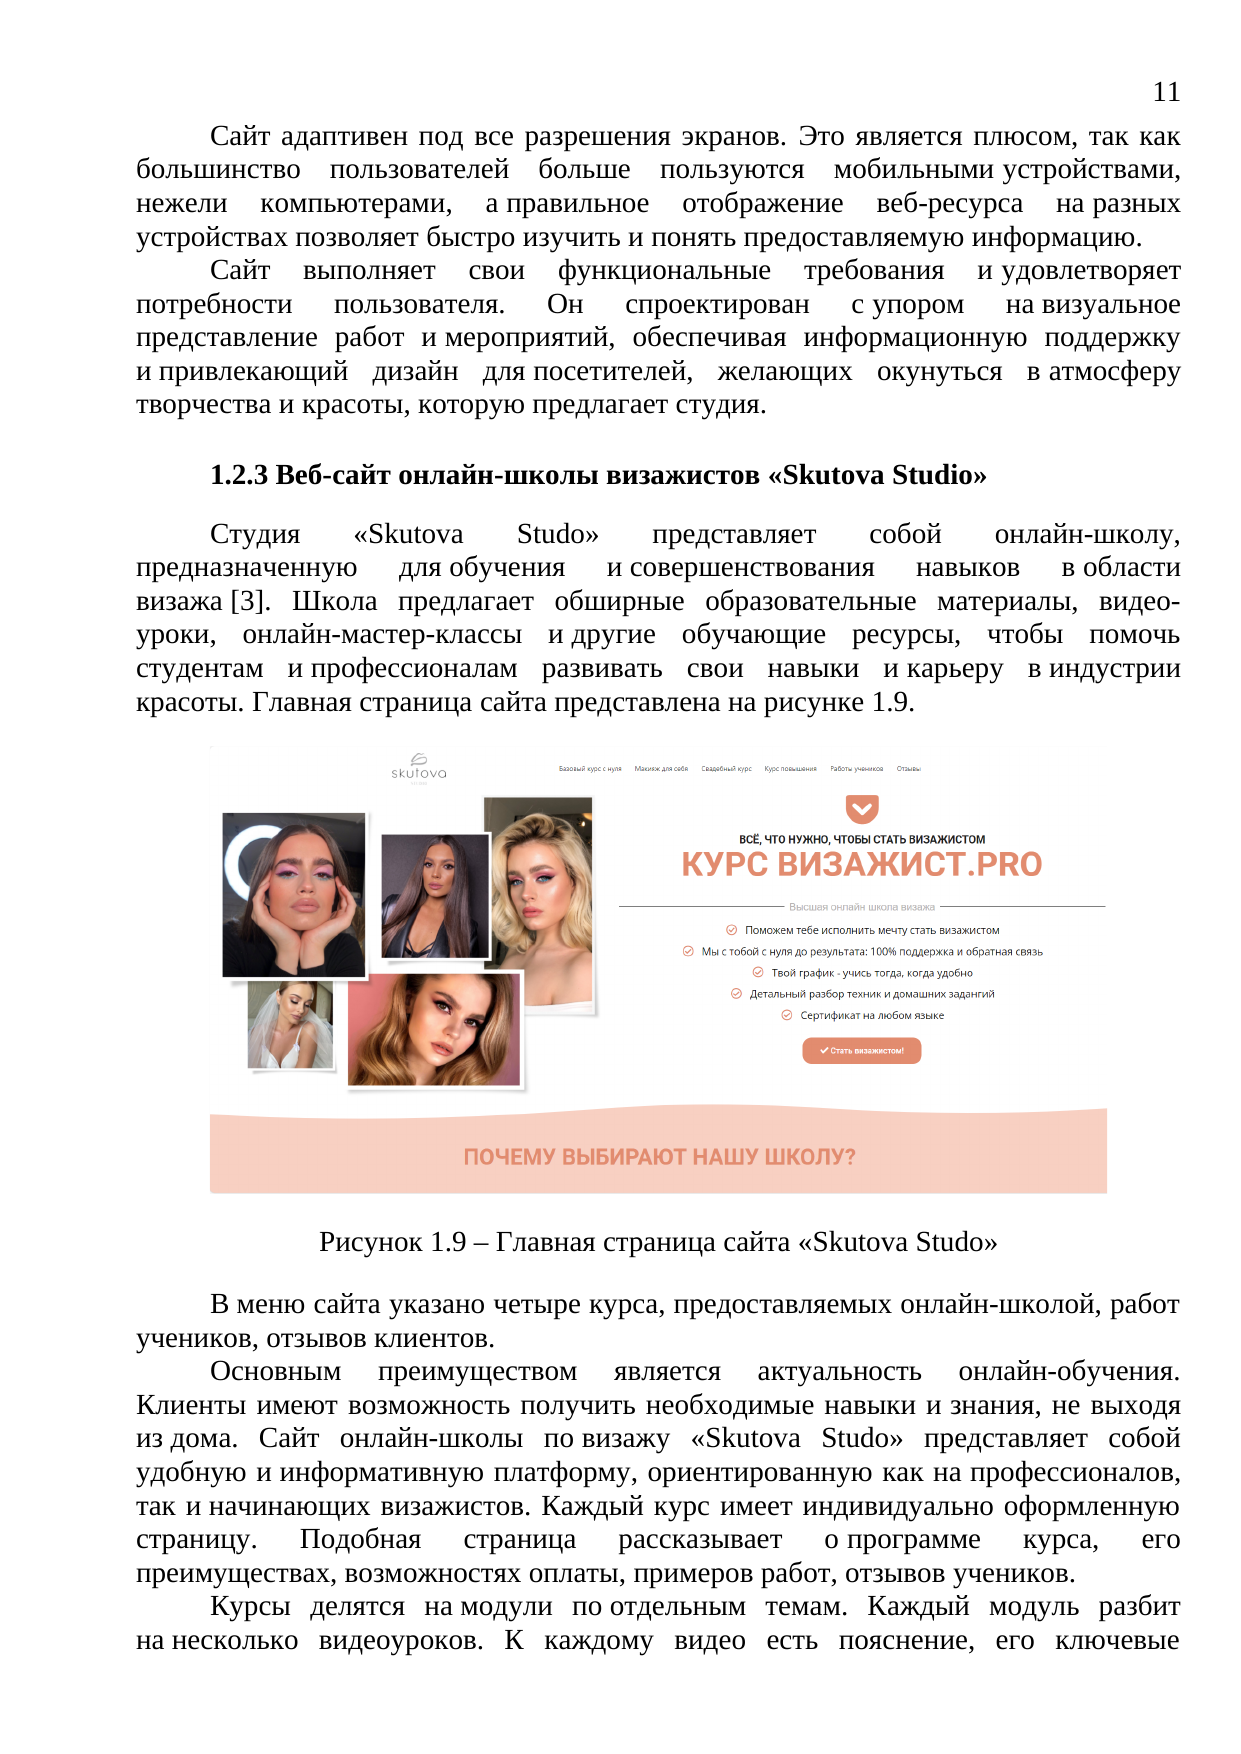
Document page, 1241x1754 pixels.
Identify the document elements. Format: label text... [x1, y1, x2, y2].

text Рисунок 1.9 – Главная страница сайта «Skutova Studo» [136, 1224, 1181, 1257]
text Студия «Skutova Studo» представляет собой онлайн-школу, предназначенную для обучения и совершенствования навыков в области визажа [3]. Школа предлагает обширные образовательные материалы, видео-уроки, онлайн-мастер-классы и другие обучающие ресурсы, чтобы помочь студентам и профессионалам развивать свои навыки и карьеру в индустрии красоты. Главная страница сайта представлена на рисунке 1.9. [136, 516, 1181, 717]
text 1.2.3 Веб-сайт онлайн-школы визажистов «Skutova Studio» [136, 457, 1181, 491]
picture [209, 746, 1108, 1194]
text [136, 1588, 1181, 1655]
text В меню сайта указано четыре курса, предоставляемых онлайн-школой, работ учеников, отзывов клиентов. [136, 1286, 1181, 1353]
text Основным преимуществом является актуальность онлайн-обучения. Клиенты имеют возможность получить необходимые навыки и знания, не выходя из дома. Сайт онлайн-школы по визажу «Skutova Studo» представляет собой удобную и информативную платформу, ориентированную как на профессионалов, так и начинающих визажистов. Каждый курс имеет индивидуально оформленную страницу. Подобная страница рассказывает о программе курса, его преимуществах, возможностях оплаты, примеров работ, отзывов учеников. [136, 1353, 1181, 1588]
text Сайт адаптивен под все разрешения экранов. Это является плюсом, так как большинство пользователей больше пользуются мобильными устройствами, нежели компьютерами, а правильное отображение веб-ресурса на разных устройствах позволяет быстро изучить и понять предоставляемую информацию. [136, 118, 1181, 252]
text Сайт выполняет свои функциональные требования и удовлетворяет потребности пользователя. Он спроектирован с упором на визуальное представление работ и мероприятий, обеспечивая информационную поддержку и привлекающий дизайн для посетителей, желающих окунуться в атмосферу творчества и красоты, которую предлагает студия. [136, 252, 1181, 420]
